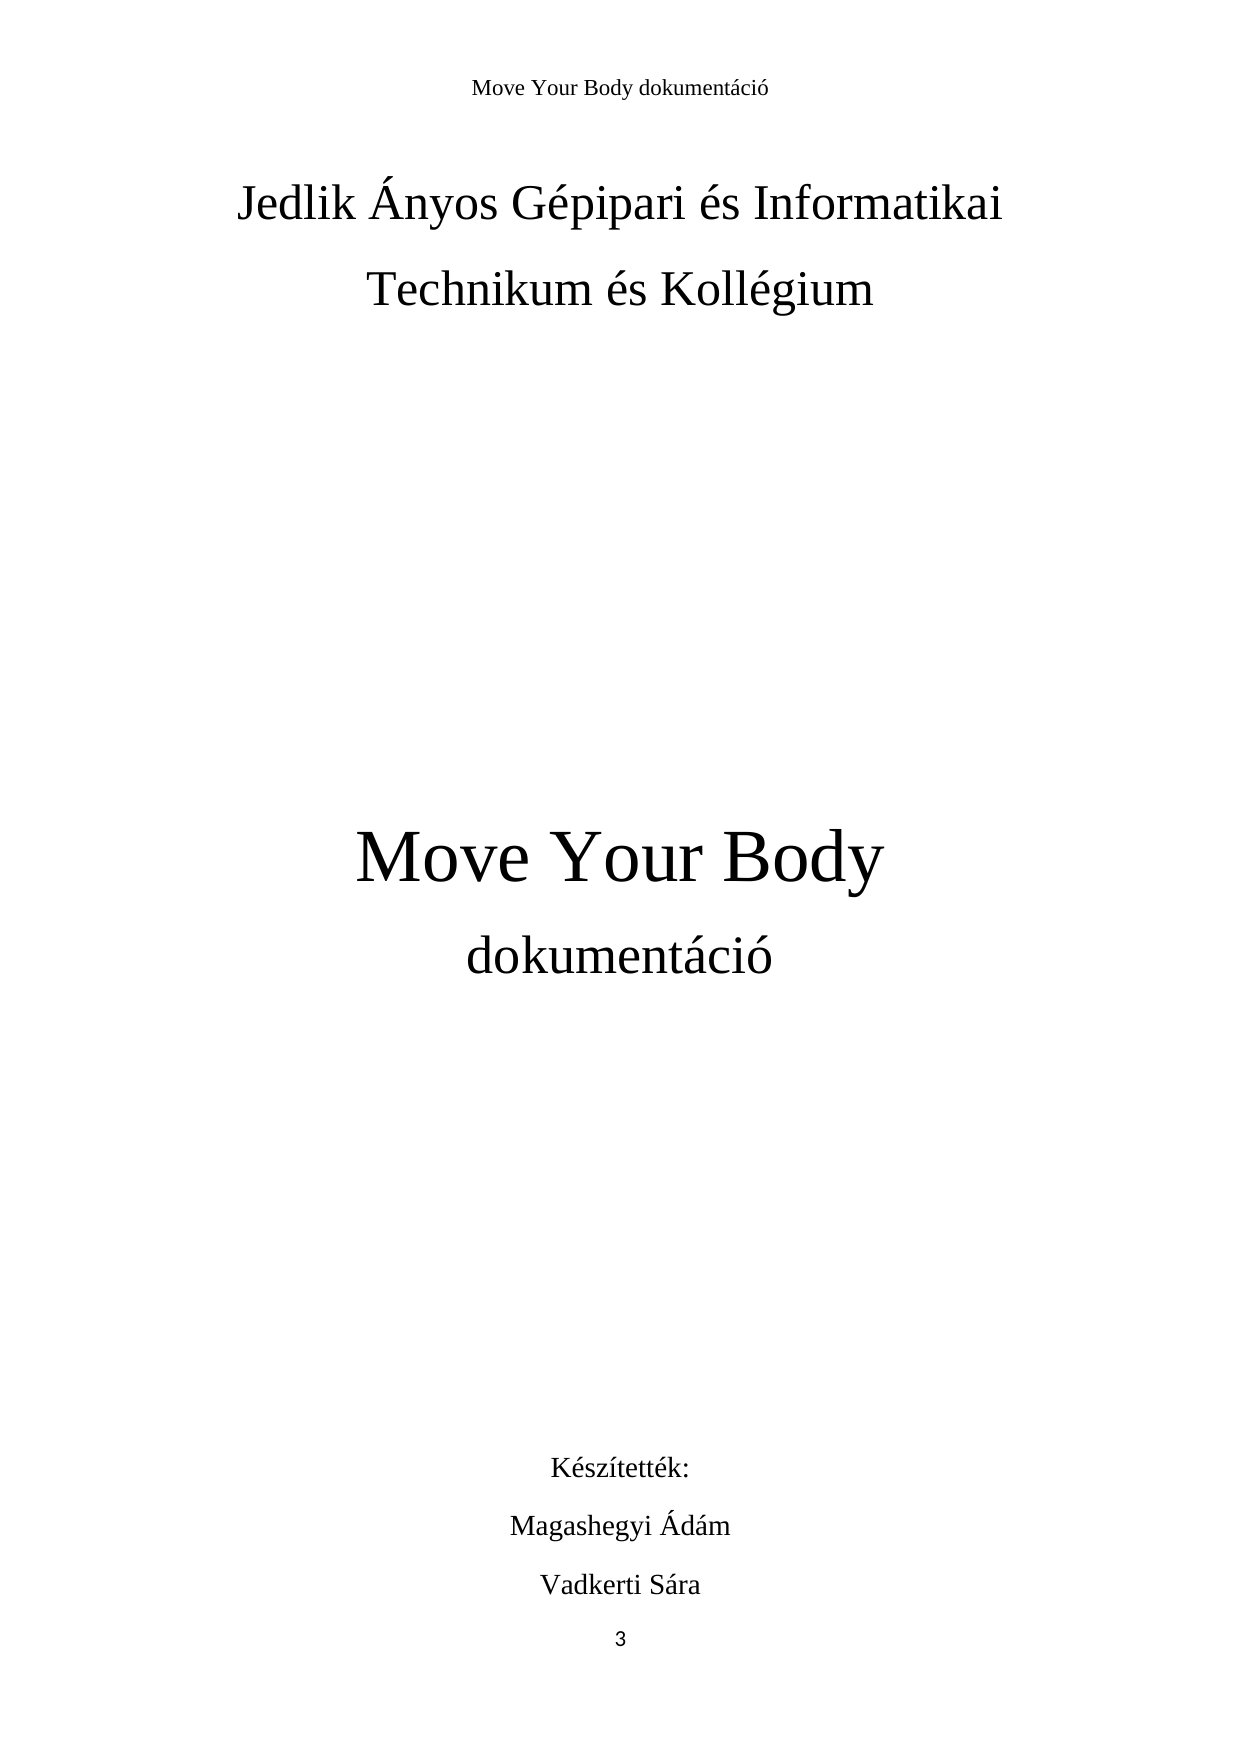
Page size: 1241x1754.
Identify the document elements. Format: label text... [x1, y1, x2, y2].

text Készítették: [148, 1450, 1093, 1483]
text Jedlik Ányos Gépipari és Informatikai Technikum és Kollégium [148, 173, 1093, 316]
text Move Your Body [148, 811, 1093, 898]
text Magashegyi Ádám [148, 1508, 1093, 1542]
text dokumentáció [148, 923, 1093, 985]
text Vadkerti Sára [148, 1567, 1093, 1601]
